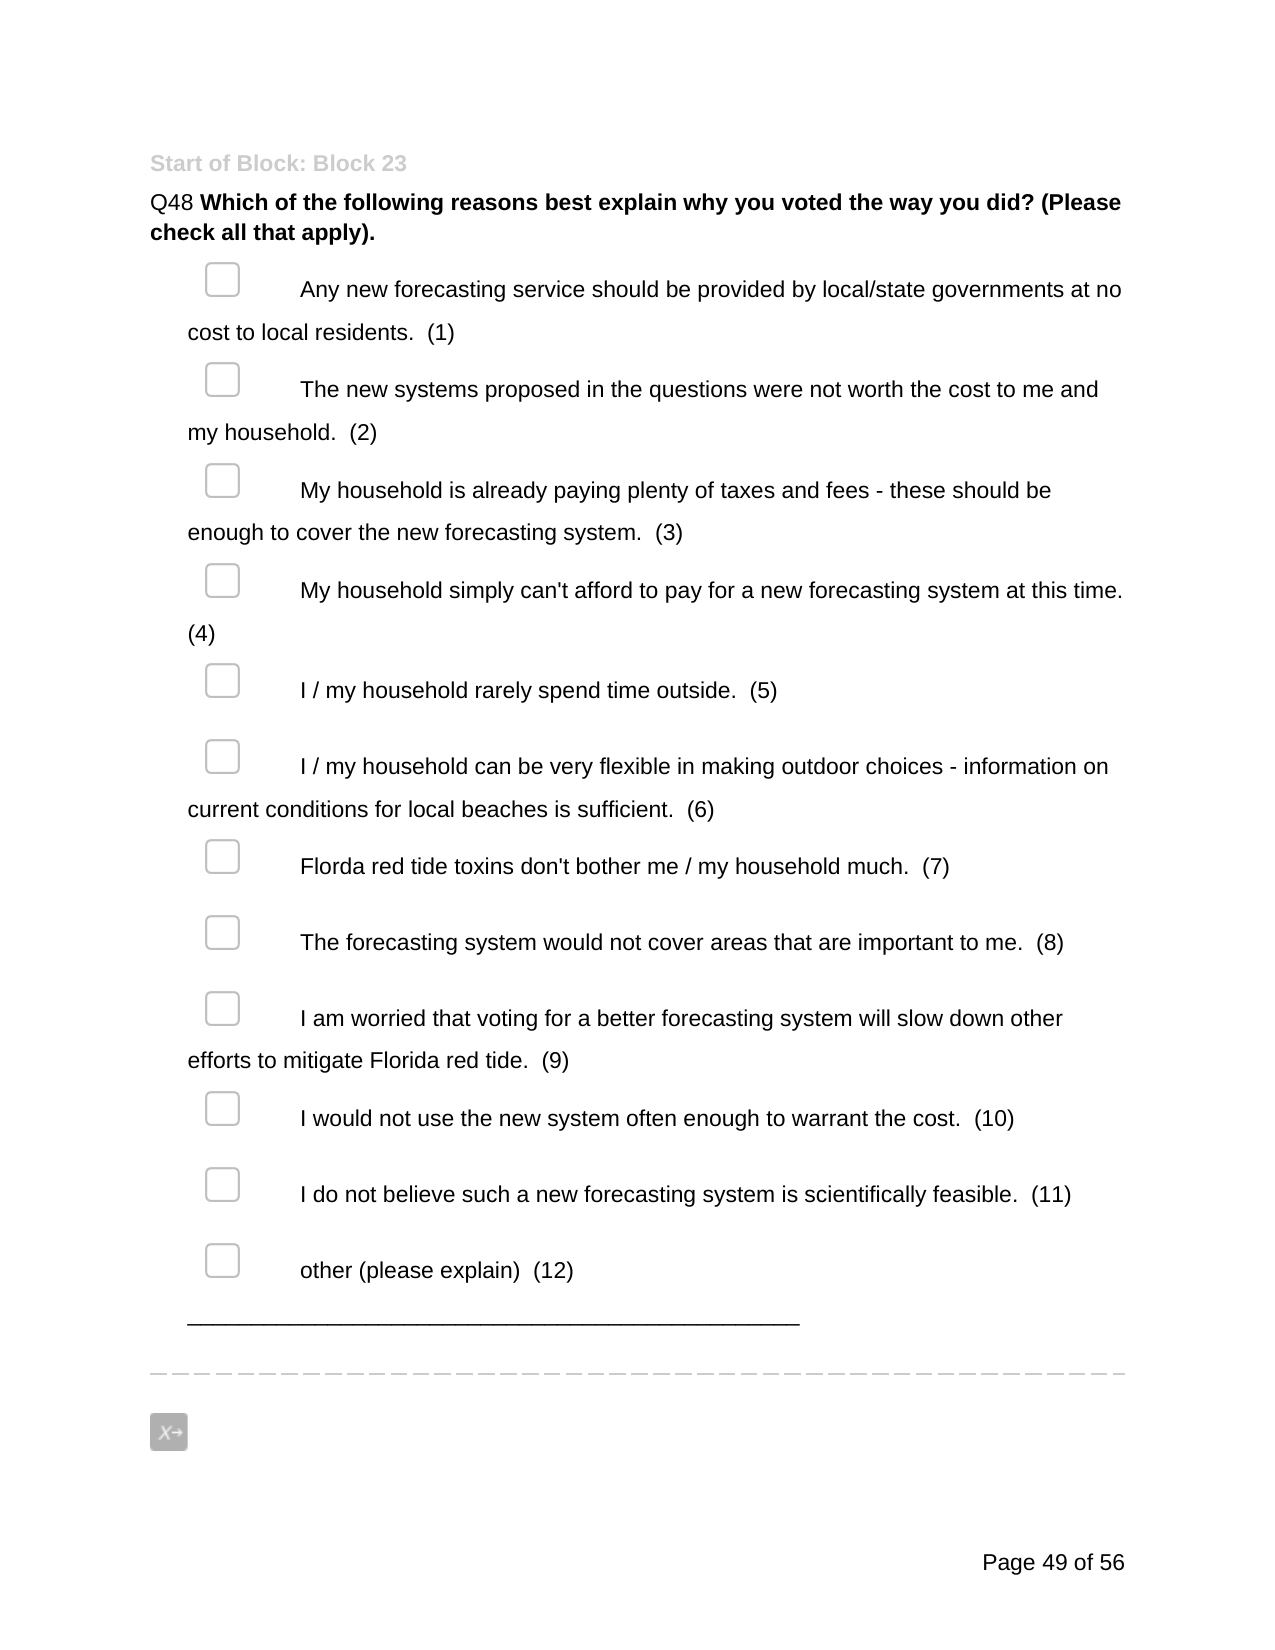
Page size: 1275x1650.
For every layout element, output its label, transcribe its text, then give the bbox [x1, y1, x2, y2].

list I / my household can be very flexible in making outdoor choices - information on current conditions for local beaches is sufficient. (6) [187, 726, 1125, 822]
list I am worried that voting for a better forecasting system will slow down other efforts to mitigate Florida red tide. (9) [187, 978, 1125, 1074]
list I do not believe such a new forecasting system is scientifically feasible. (11) [187, 1154, 1125, 1220]
list Any new forecasting service should be provided by local/state governments at no cost to local residents. (1) [187, 249, 1125, 346]
text Q48 Which of the following reasons best explain why you voted the way you did? (Please check all that apply). [150, 189, 1125, 245]
list The forecasting system would not cover areas that are important to me. (8) [187, 902, 1125, 968]
picture [150, 1413, 188, 1451]
list I would not use the new system often enough to warrant the cost. (10) [187, 1078, 1125, 1144]
list The new systems proposed in the questions were not worth the cost to me and my household. (2) [187, 349, 1125, 446]
list I / my household rarely spend time outside. (5) [187, 650, 1125, 716]
list My household simply can't afford to pay for a new forecasting system at this time. (4) [187, 549, 1125, 646]
list My household is already paying plenty of taxes and fees - these should be enough to cover the new forecasting system. (3) [187, 449, 1125, 546]
list other (please explain) (12) ________________________________________________ [187, 1229, 1125, 1326]
text Start of Block: Block 23 [150, 150, 1125, 176]
list Florda red tide toxins don't bother me / my household much. (7) [187, 826, 1125, 892]
